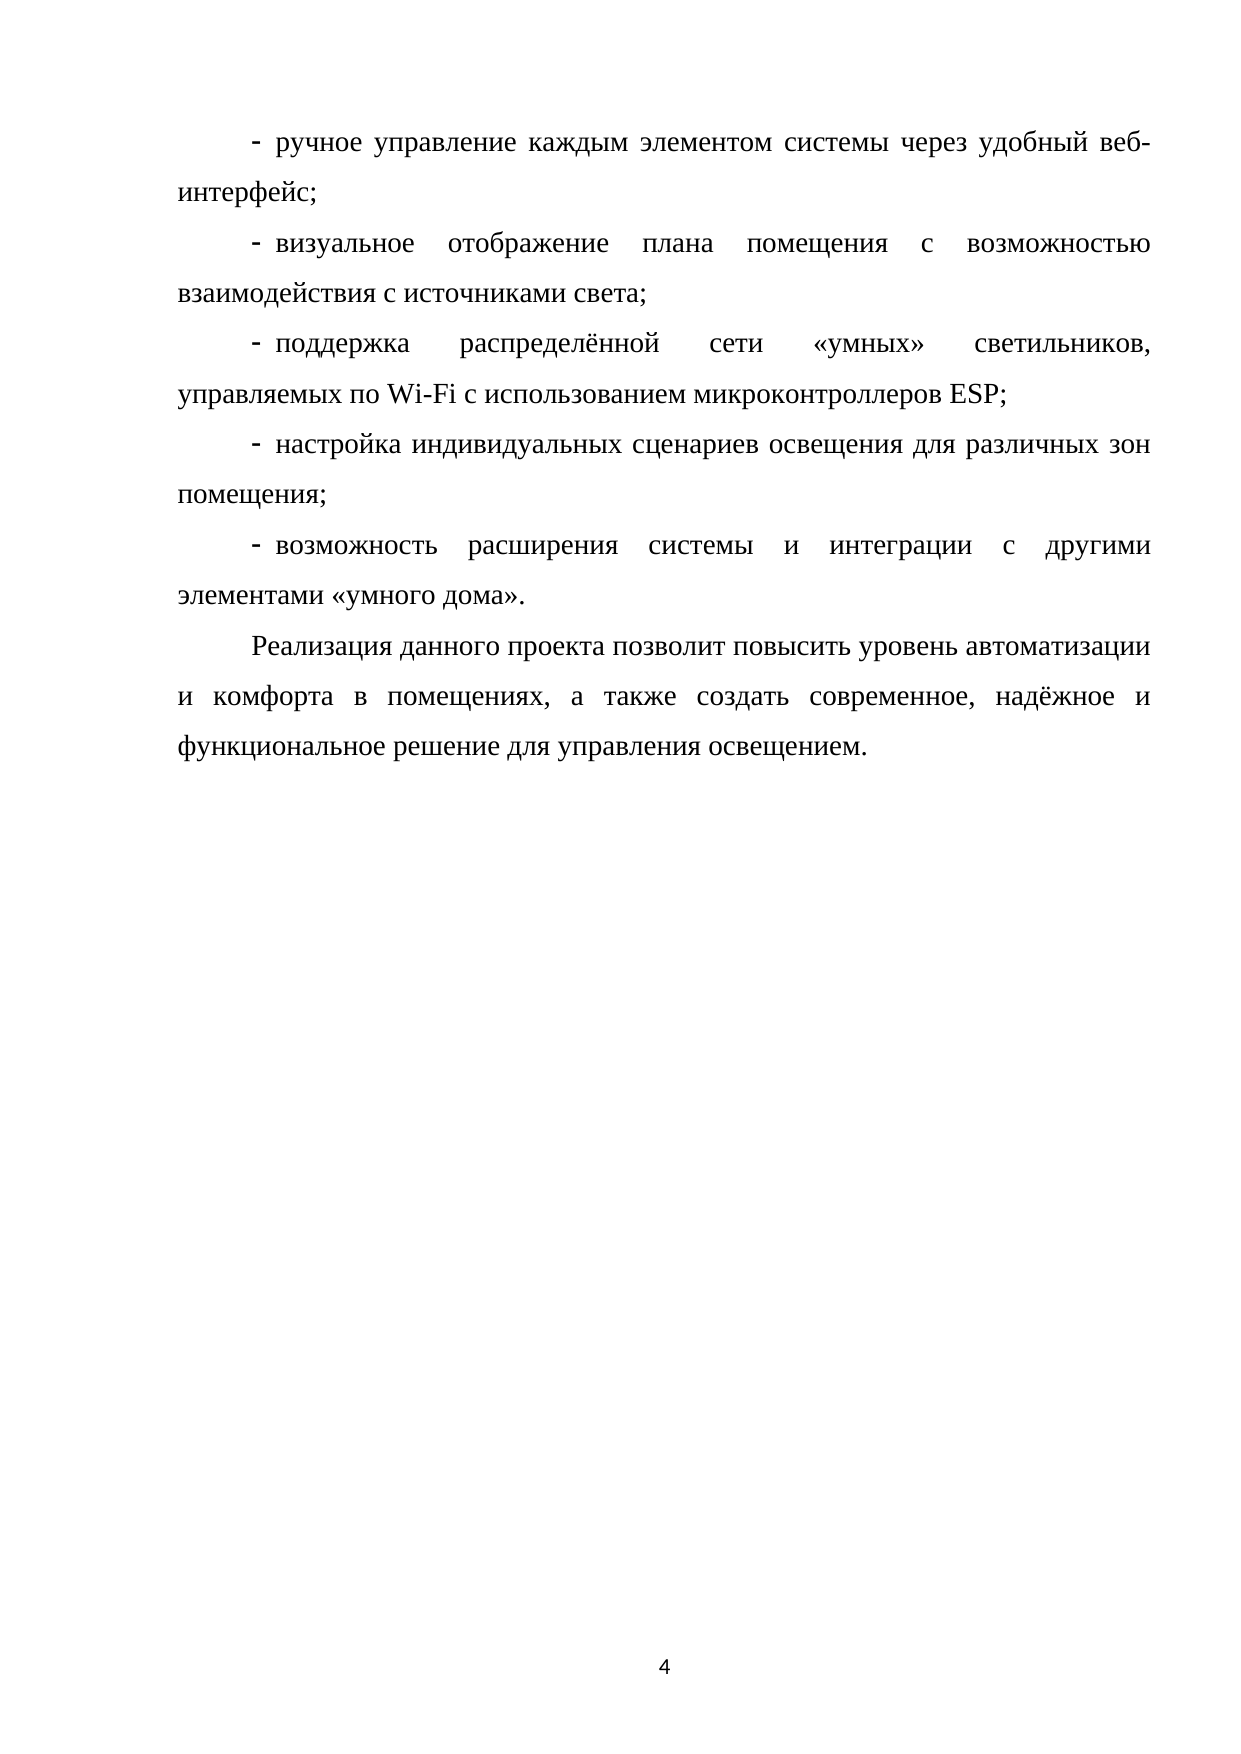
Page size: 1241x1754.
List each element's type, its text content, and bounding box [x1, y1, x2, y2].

text визуальное отображение плана помещения с возможностью взаимодействия с источниками света; [177, 225, 1152, 309]
text настройка индивидуальных сценариев освещения для различных зон помещения; [177, 426, 1152, 510]
text возможность расширения системы и интеграции с другими элементами «умного дома». [177, 527, 1152, 611]
text поддержка распределённой сети «умных» светильников, управляемых по Wi-Fi с использованием микроконтроллеров ESP; [177, 326, 1152, 409]
text Реализация данного проекта позволит повысить уровень автоматизации и комфорта в помещениях, а также создать современное, надёжное и функциональное решение для управления освещением. [177, 628, 1152, 762]
text ручное управление каждым элементом системы через удобный веб-интерфейс; [177, 124, 1152, 208]
